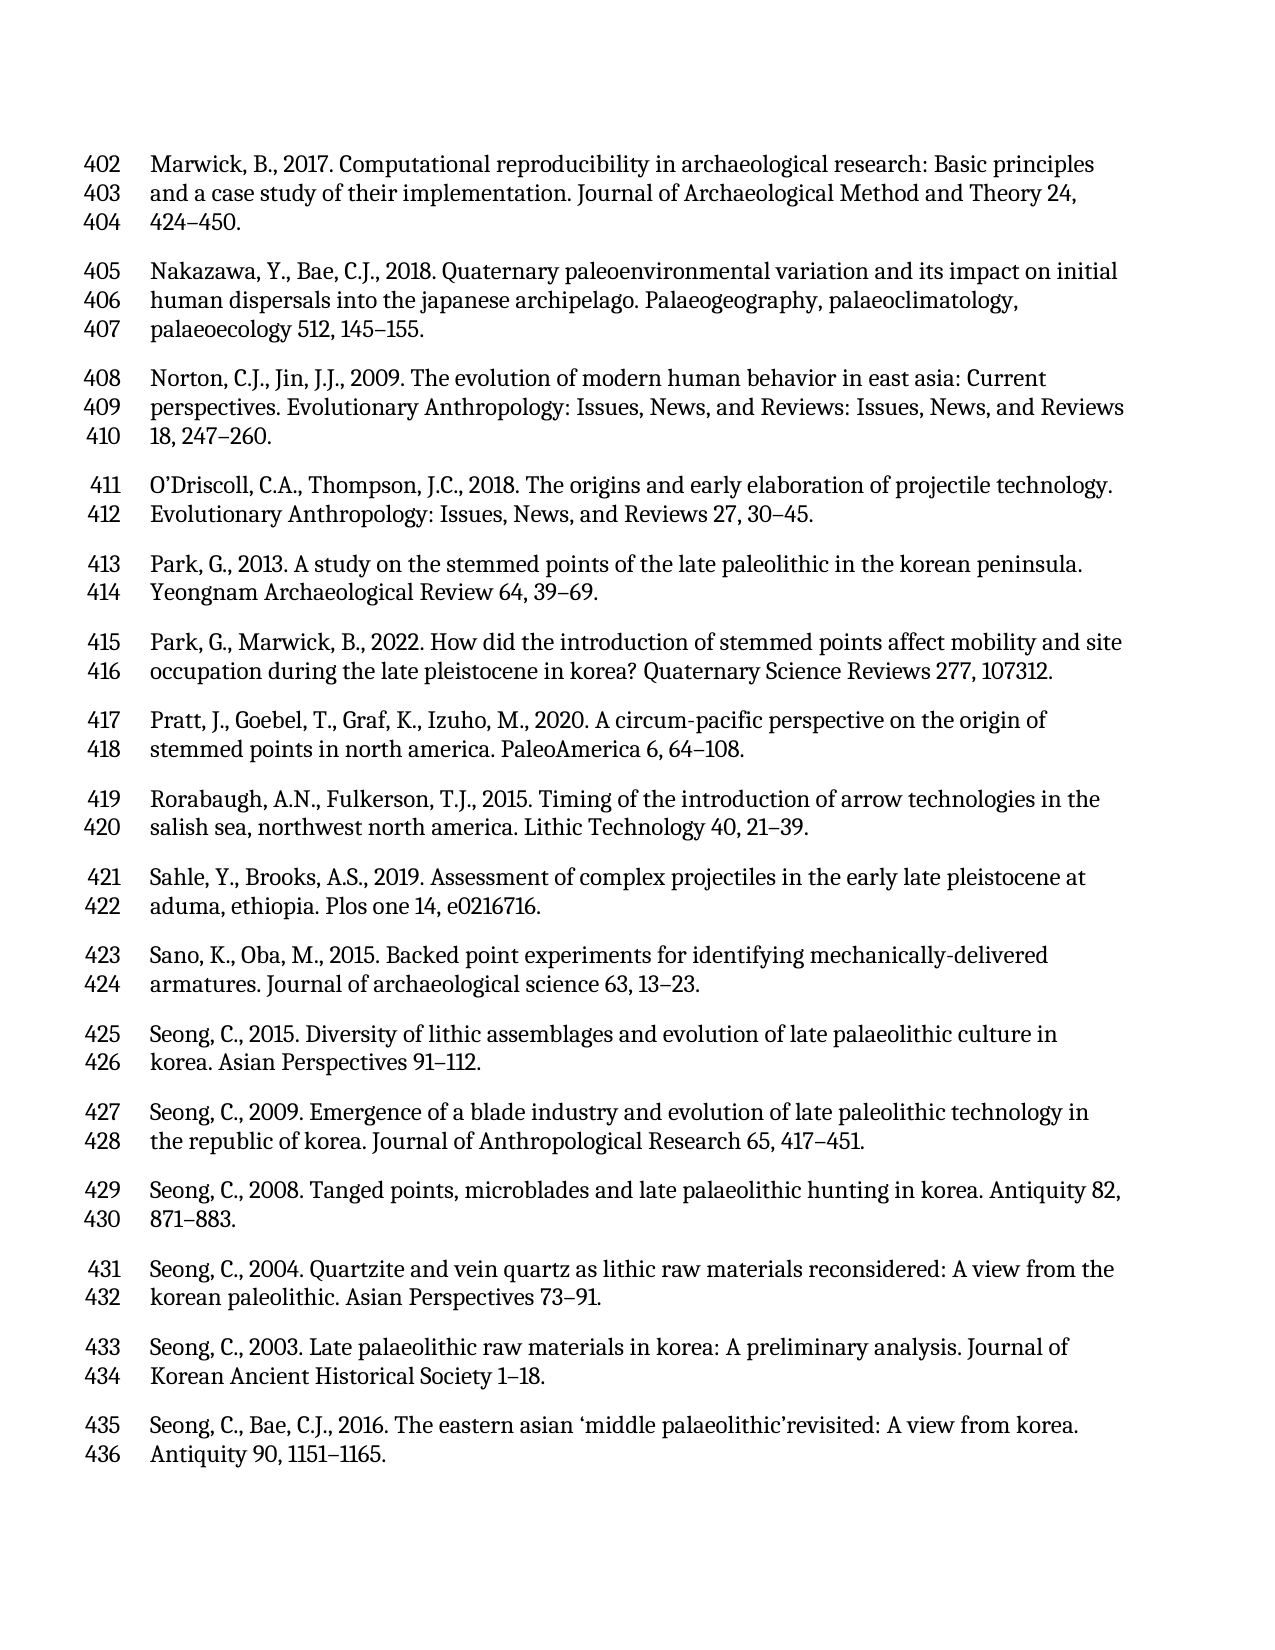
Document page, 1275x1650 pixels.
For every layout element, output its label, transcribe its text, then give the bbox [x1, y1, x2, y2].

text Sano, K., Oba, M., 2015. Backed point experiments for identifying mechanically-delivered armatures. Journal of archaeological science 63, 13–23. [150, 941, 1125, 999]
text Seong, C., 2015. Diversity of lithic assemblages and evolution of late palaeolithic culture in korea. Asian Perspectives 91–112. [150, 1019, 1125, 1077]
text Seong, C., 2004. Quartzite and vein quartz as lithic raw materials reconsidered: A view from the korean paleolithic. Asian Perspectives 73–91. [150, 1254, 1125, 1312]
text Norton, C.J., Jin, J.J., 2009. The evolution of modern human behavior in east asia: Current perspectives. Evolutionary Anthropology: Issues, News, and Reviews: Issues, News, and Reviews 18, 247–260. [150, 364, 1125, 450]
text Marwick, B., 2017. Computational reproducibility in archaeological research: Basic principles and a case study of their implementation. Journal of Archaeological Method and Theory 24, 424–450. [150, 150, 1125, 236]
text Seong, C., 2008. Tanged points, microblades and late palaeolithic hunting in korea. Antiquity 82, 871–883. [150, 1176, 1125, 1234]
text Park, G., Marwick, B., 2022. How did the introduction of stemmed points affect mobility and site occupation during the late pleistocene in korea? Quaternary Science Reviews 277, 107312. [150, 628, 1125, 685]
text Rorabaugh, A.N., Fulkerson, T.J., 2015. Timing of the introduction of arrow technologies in the salish sea, northwest north america. Lithic Technology 40, 21–39. [150, 784, 1125, 842]
text Park, G., 2013. A study on the stemmed points of the late paleolithic in the korean peninsula. Yeongnam Archaeological Review 64, 39–69. [150, 549, 1125, 607]
text Seong, C., 2009. Emergence of a blade industry and evolution of late paleolithic technology in the republic of korea. Journal of Anthropological Research 65, 417–451. [150, 1098, 1125, 1155]
text O’Driscoll, C.A., Thompson, J.C., 2018. The origins and early elaboration of projectile technology. Evolutionary Anthropology: Issues, News, and Reviews 27, 30–45. [150, 471, 1125, 529]
text Seong, C., 2003. Late palaeolithic raw materials in korea: A preliminary analysis. Journal of Korean Ancient Historical Society 1–18. [150, 1333, 1125, 1390]
text Seong, C., Bae, C.J., 2016. The eastern asian ‘middle palaeolithic’revisited: A view from korea. Antiquity 90, 1151–1165. [150, 1411, 1125, 1469]
text Sahle, Y., Brooks, A.S., 2019. Assessment of complex projectiles in the early late pleistocene at aduma, ethiopia. Plos one 14, e0216716. [150, 863, 1125, 920]
text Nakazawa, Y., Bae, C.J., 2018. Quaternary paleoenvironmental variation and its impact on initial human dispersals into the japanese archipelago. Palaeogeography, palaeoclimatology, palaeoecology 512, 145–155. [150, 257, 1125, 343]
text Pratt, J., Goebel, T., Graf, K., Izuho, M., 2020. A circum-pacific perspective on the origin of stemmed points in north america. PaleoAmerica 6, 64–108. [150, 706, 1125, 764]
